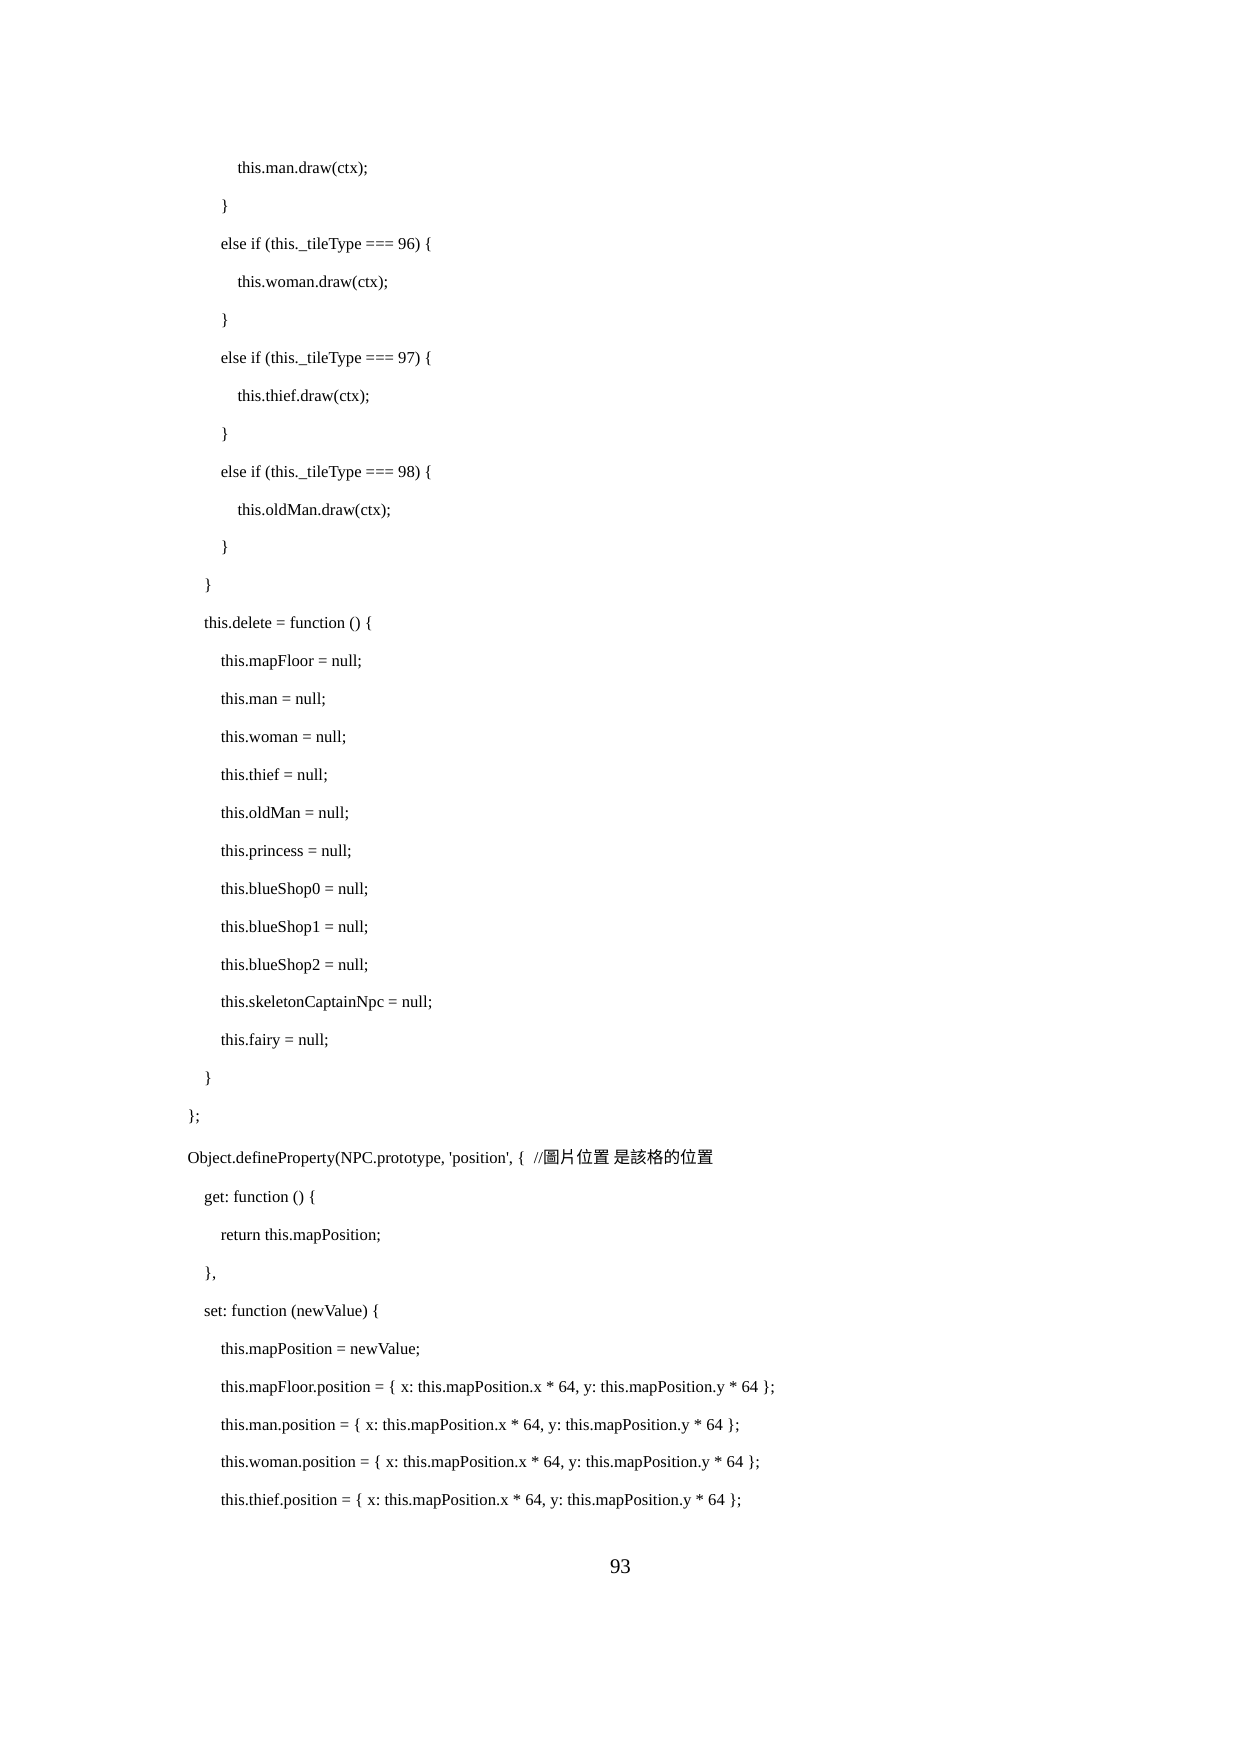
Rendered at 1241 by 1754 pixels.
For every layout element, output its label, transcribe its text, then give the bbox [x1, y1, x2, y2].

text this.princess = null; [187, 841, 1053, 860]
text } [187, 537, 1053, 556]
text this.mapPosition = newValue; [187, 1338, 1053, 1358]
text return this.mapPosition; [187, 1225, 1053, 1244]
text } [187, 310, 1053, 329]
text else if (this._tileType === 98) { [187, 461, 1053, 481]
text this.woman.draw(ctx); [187, 272, 1053, 291]
text this.skeletonCaptainNpc = null; [187, 992, 1053, 1011]
text set: function (newValue) { [187, 1301, 1053, 1320]
text this.thief.draw(ctx); [187, 386, 1053, 405]
text } [187, 575, 1053, 594]
text else if (this._tileType === 97) { [187, 348, 1053, 367]
text }, [187, 1263, 1053, 1282]
text } [187, 196, 1053, 215]
text }; [187, 1106, 1053, 1125]
text this.man.draw(ctx); [187, 158, 1053, 177]
text this.blueShop1 = null; [187, 916, 1053, 936]
text } [187, 1068, 1053, 1087]
text this.woman = null; [187, 727, 1053, 746]
text this.thief = null; [187, 765, 1053, 784]
text this.fairy = null; [187, 1030, 1053, 1049]
text this.blueShop0 = null; [187, 878, 1053, 898]
text get: function () { [187, 1187, 1053, 1206]
text this.oldMan = null; [187, 803, 1053, 822]
text this.man = null; [187, 689, 1053, 708]
text } [187, 423, 1053, 443]
text this.mapFloor = null; [187, 651, 1053, 670]
text Object.defineProperty(NPC.prototype, 'position', { //圖片位置 是該格的位置 [187, 1144, 1053, 1168]
text this.delete = function () { [187, 613, 1053, 632]
text this.mapFloor.position = { x: this.mapPosition.x * 64, y: this.mapPosition.y * 64 }; [187, 1376, 1053, 1396]
text this.oldMan.draw(ctx); [187, 499, 1053, 518]
text this.thief.position = { x: this.mapPosition.x * 64, y: this.mapPosition.y * 64 }; [187, 1490, 1053, 1509]
text else if (this._tileType === 96) { [187, 234, 1053, 253]
text this.blueShop2 = null; [187, 954, 1053, 973]
text this.man.position = { x: this.mapPosition.x * 64, y: this.mapPosition.y * 64 }; [187, 1414, 1053, 1433]
text this.woman.position = { x: this.mapPosition.x * 64, y: this.mapPosition.y * 64 }; [187, 1452, 1053, 1471]
